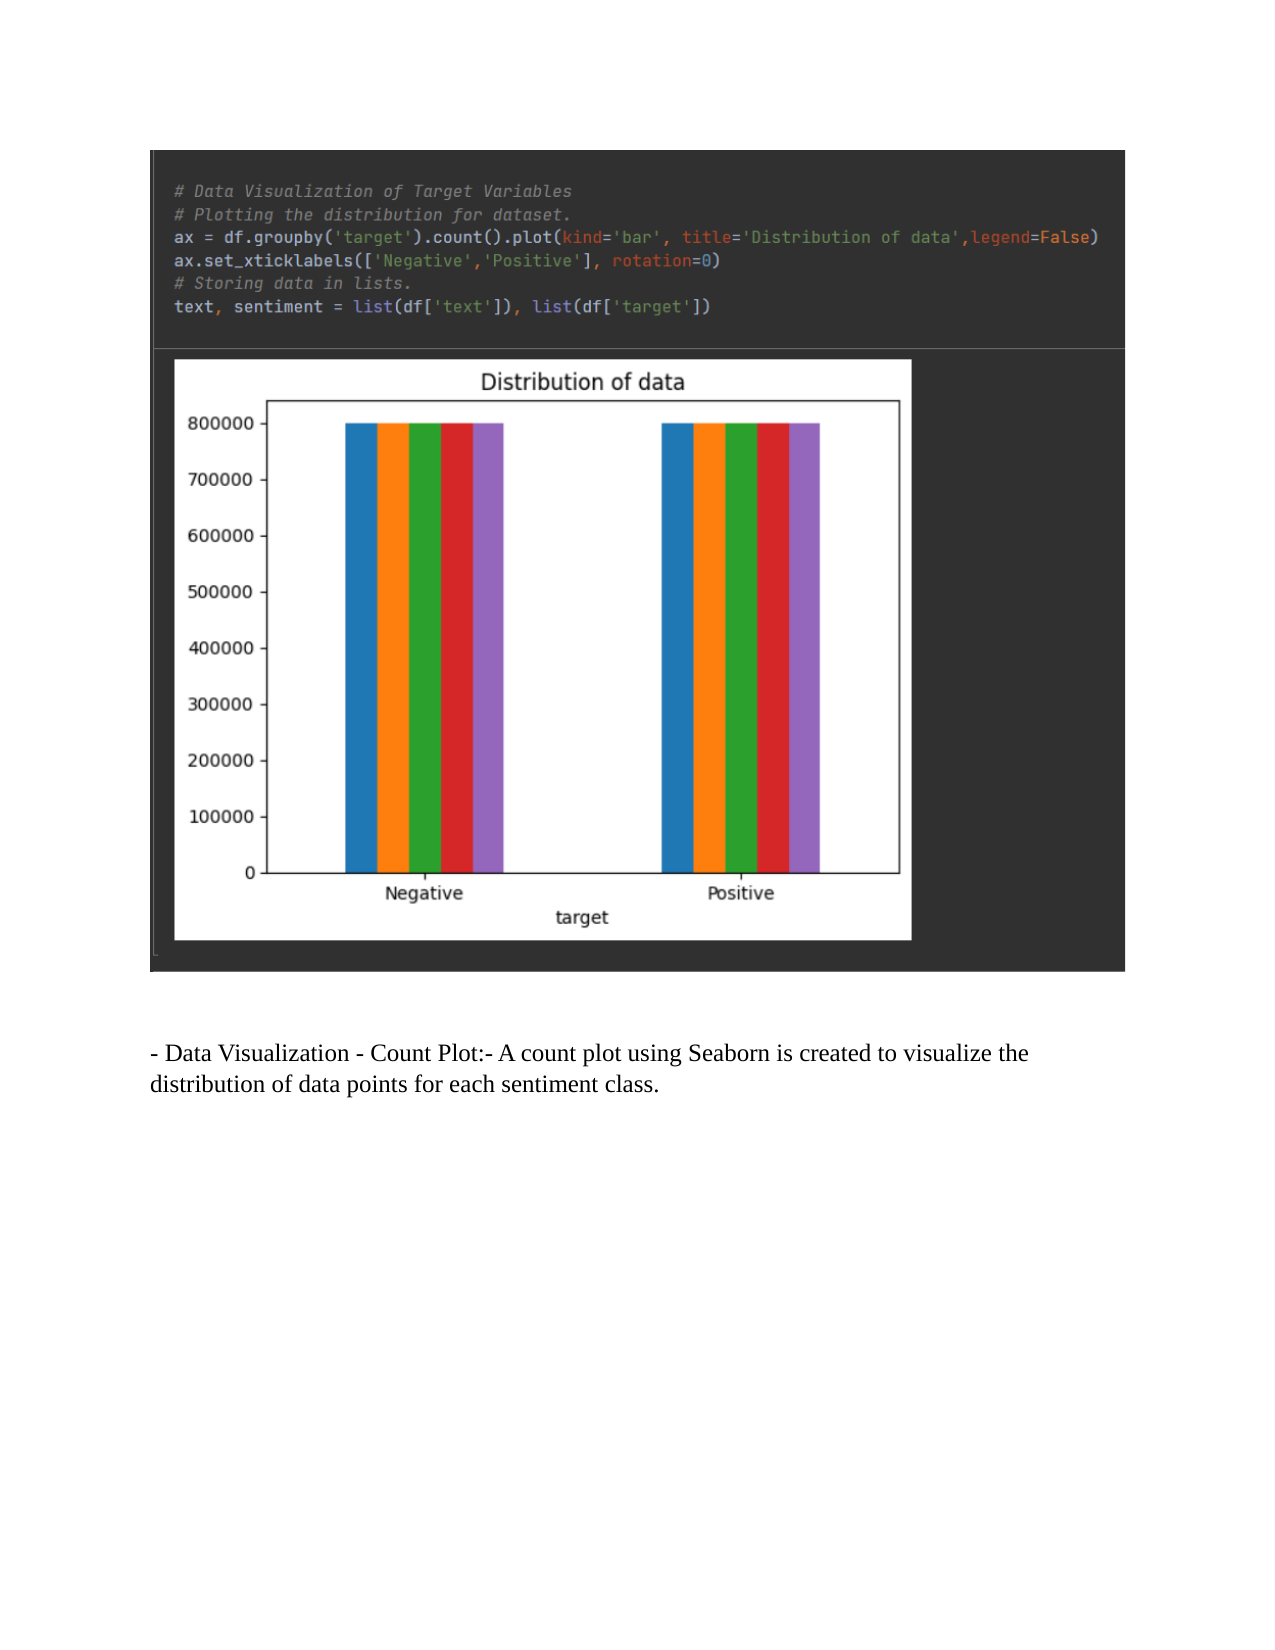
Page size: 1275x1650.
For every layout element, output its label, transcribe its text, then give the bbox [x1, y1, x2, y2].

picture [150, 150, 1125, 972]
text - Data Visualization - Count Plot:- A count plot using Seaborn is created to visualize the distribution of data points for each sentiment class. [150, 1038, 1125, 1098]
